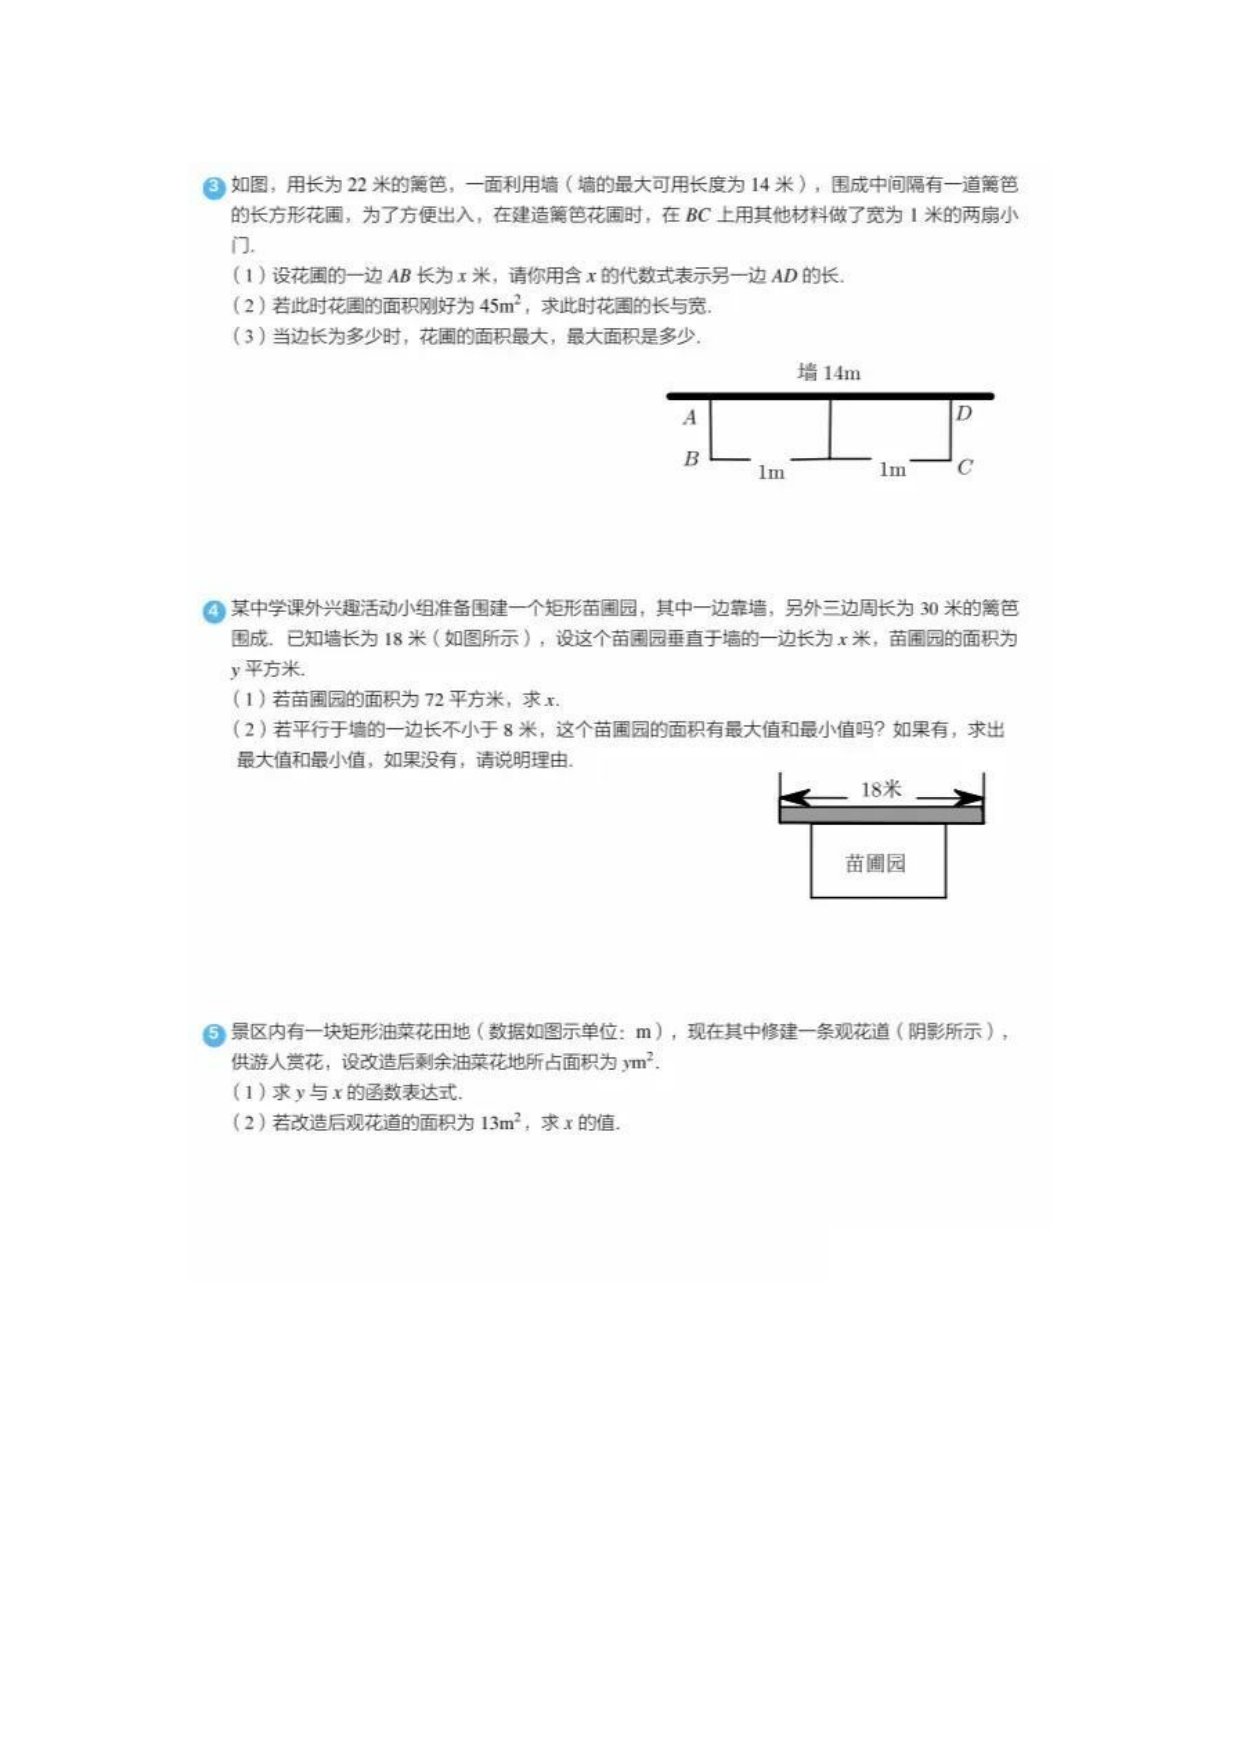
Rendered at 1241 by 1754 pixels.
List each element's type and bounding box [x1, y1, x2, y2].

picture [187, 162, 1053, 1283]
